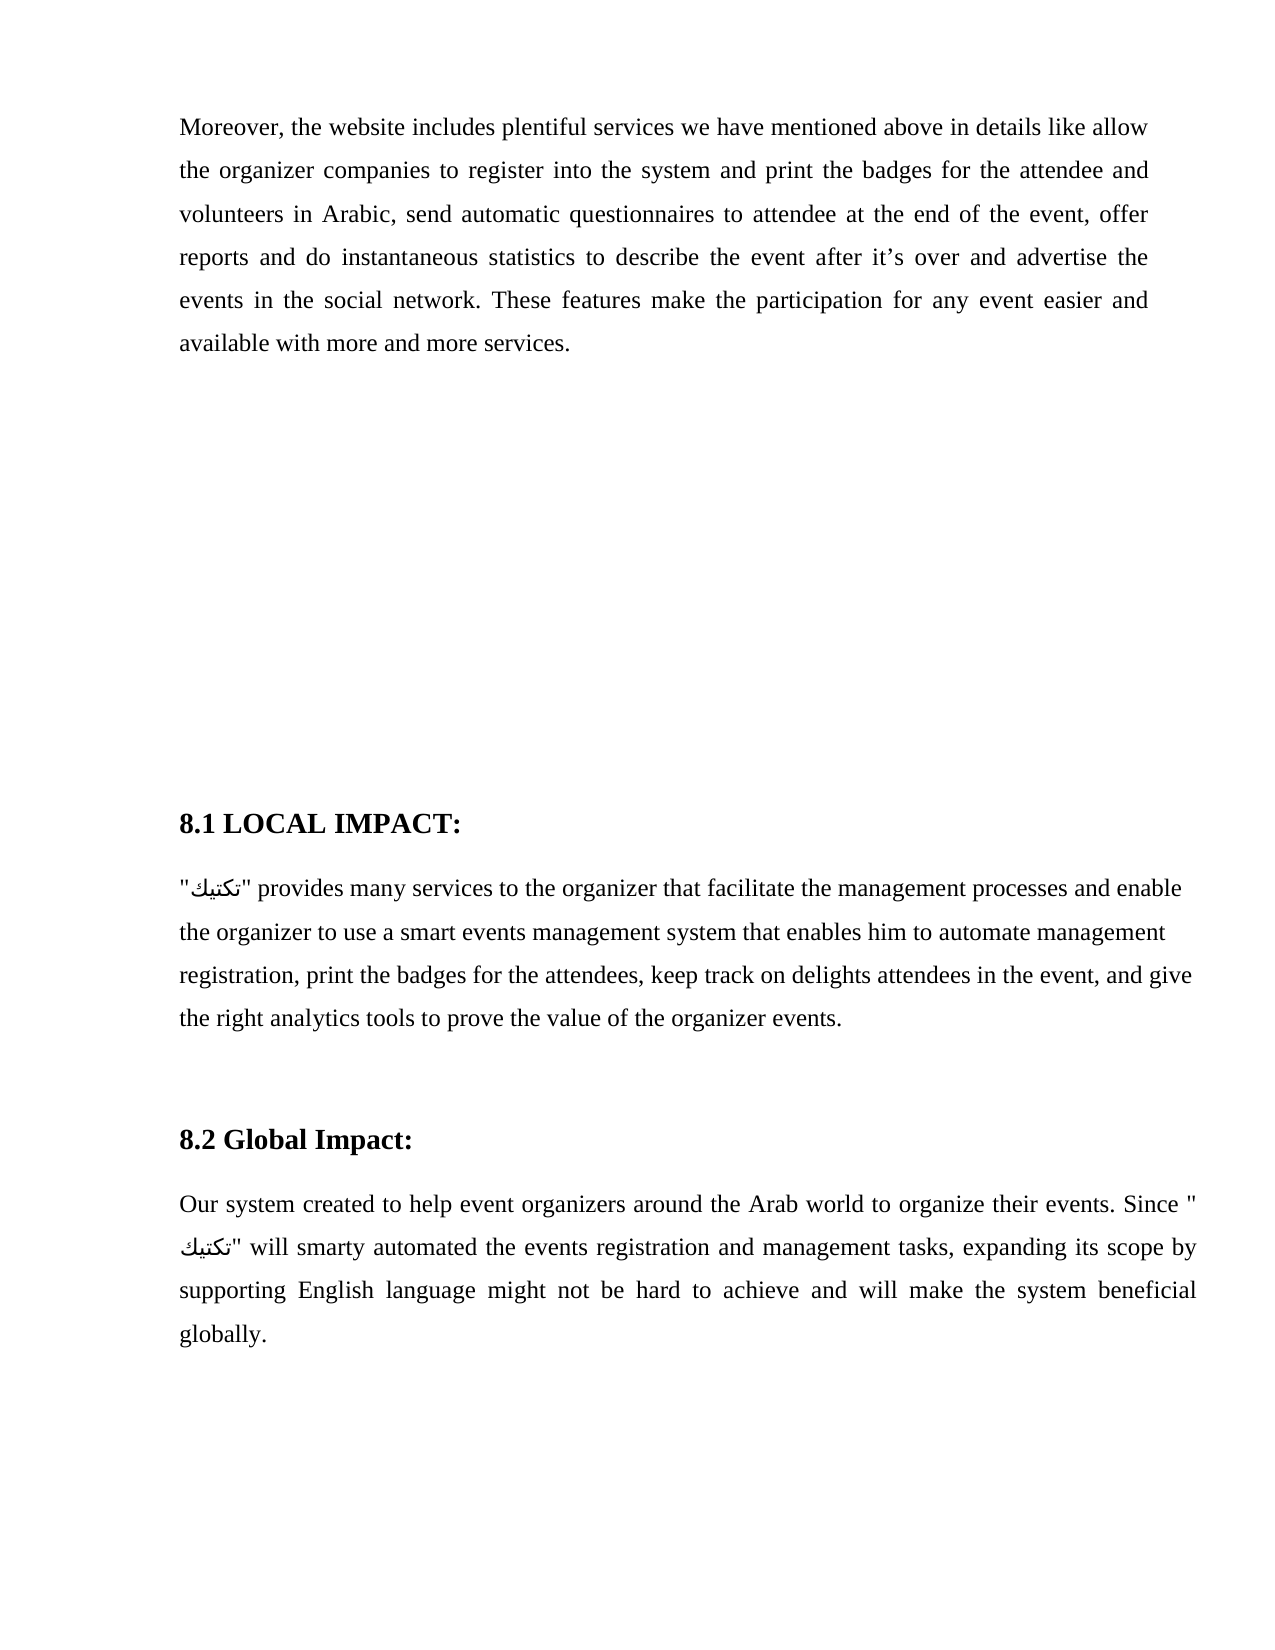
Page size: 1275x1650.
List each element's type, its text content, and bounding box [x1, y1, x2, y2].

text "تكتيك" provides many services to the organizer that facilitate the management processes and enable the organizer to use a smart events management system that enables him to automate management registration, print the badges for the attendees, keep track on delights attendees in the event, and give the right analytics tools to prove the value of the organizer events. [179, 873, 1198, 1032]
text 8.2 Global Impact: [179, 1122, 1198, 1156]
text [179, 112, 1149, 357]
text Our system created to help event organizers around the Arab world to organize their events. Since "تكتيك" will smarty automated the events registration and management tasks, expanding its scope by supporting English language might not be hard to achieve and will make the system beneficial globally. [179, 1189, 1198, 1347]
text 8.1 LOCAL IMPACT: [179, 806, 1198, 840]
